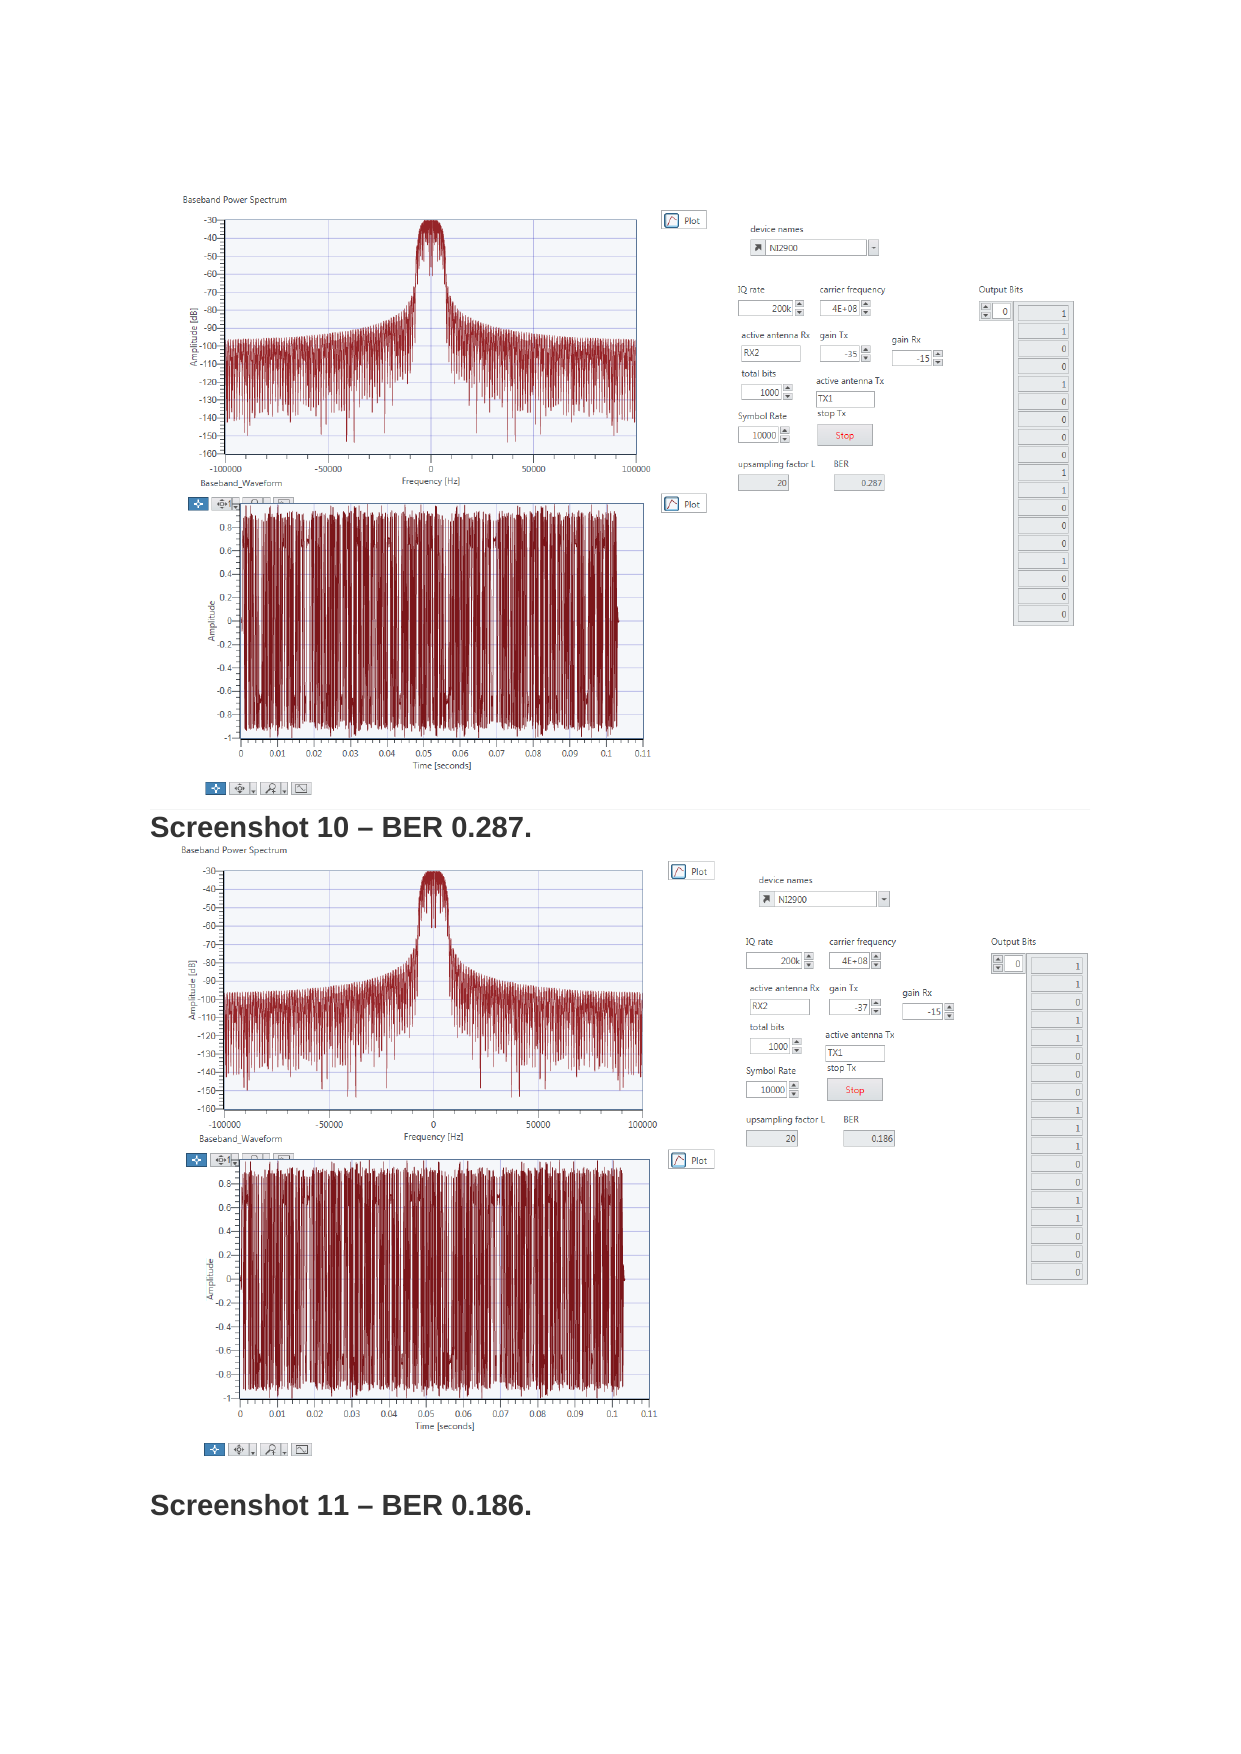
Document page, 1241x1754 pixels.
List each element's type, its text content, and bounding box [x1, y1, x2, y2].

picture [150, 178, 1091, 810]
text Screenshot 11 – BER 0.186. [150, 1488, 1090, 1522]
picture [150, 843, 1115, 1468]
text Screenshot 10 – BER 0.287. [150, 810, 1090, 843]
